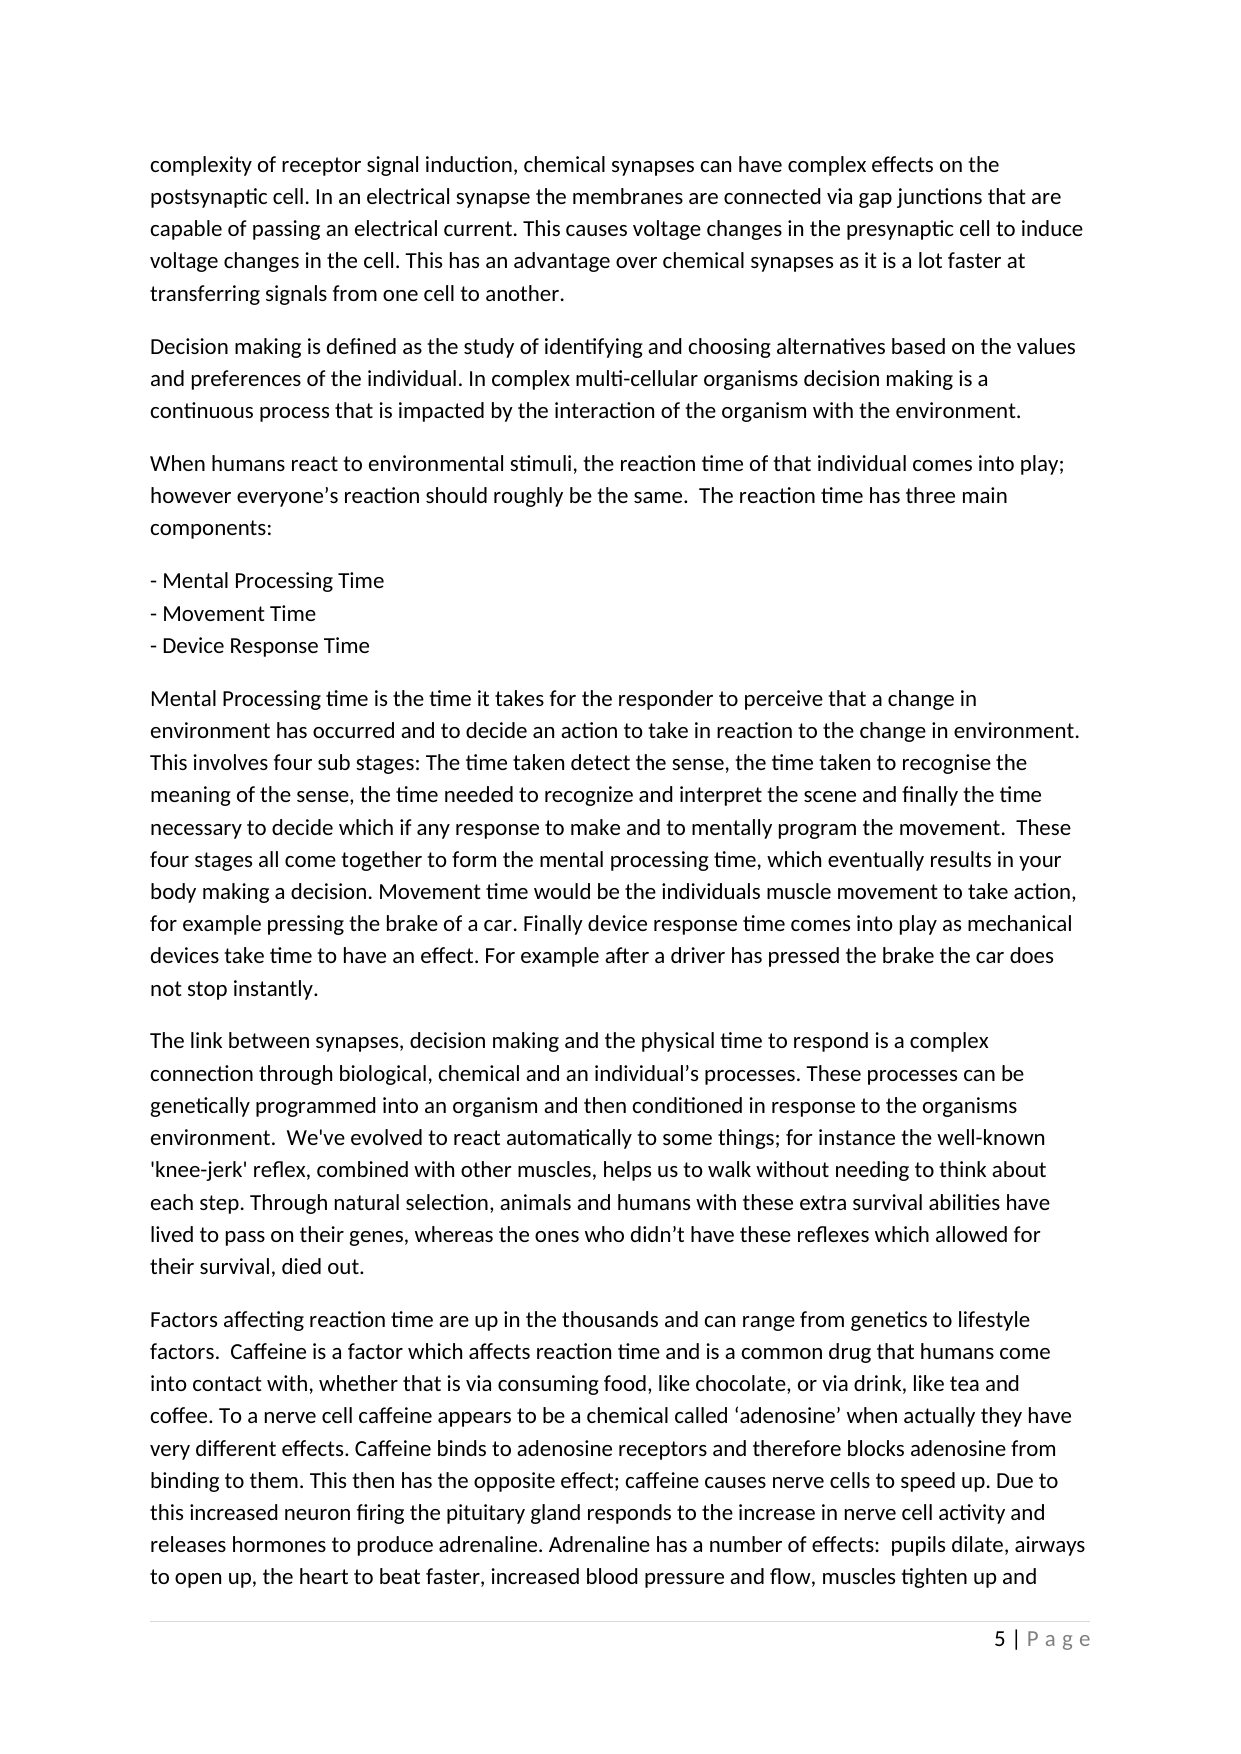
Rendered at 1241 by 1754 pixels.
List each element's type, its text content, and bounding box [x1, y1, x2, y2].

text Mental Processing time is the time it takes for the responder to perceive that a change in environment has occurred and to decide an action to take in reaction to the change in environment. This involves four sub stages: The time taken detect the sense, the time taken to recognise the meaning of the sense, the time needed to recognize and interpret the scene and finally the time necessary to decide which if any response to make and to mentally program the movement. These four stages all come together to form the mental processing time, which eventually results in your body making a decision. Movement time would be the individuals muscle movement to take action, for example pressing the brake of a car. Finally device response time comes into play as mechanical devices take time to have an effect. For example after a driver has pressed the brake the car does not stop instantly. [150, 684, 1090, 1002]
text - Mental Processing Time - Movement Time - Device Response Time [150, 567, 1090, 659]
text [150, 1305, 1090, 1591]
text The link between synapses, decision making and the physical time to respond is a complex connection through biological, chemical and an individual’s processes. These processes can be genetically programmed into an organism and then conditioned in response to the organisms environment. We've evolved to react automatically to some things; for instance the well-known 'knee-jerk' reflex, combined with other muscles, helps us to walk without needing to think about each step. Through natural selection, animals and humans with these extra survival abilities have lived to pass on their genes, whereas the ones who didn’t have these reflexes which allowed for their survival, died out. [150, 1027, 1090, 1280]
text Decision making is defined as the study of identifying and choosing alternatives based on the values and preferences of the individual. In complex multi-cellular organisms decision making is a continuous process that is impacted by the interaction of the organism with the environment. [150, 332, 1090, 424]
text When humans react to environmental stimuli, the reaction time of that individual comes into play; however everyone’s reaction should roughly be the same. The reaction time has three main components: [150, 449, 1090, 542]
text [150, 150, 1090, 307]
